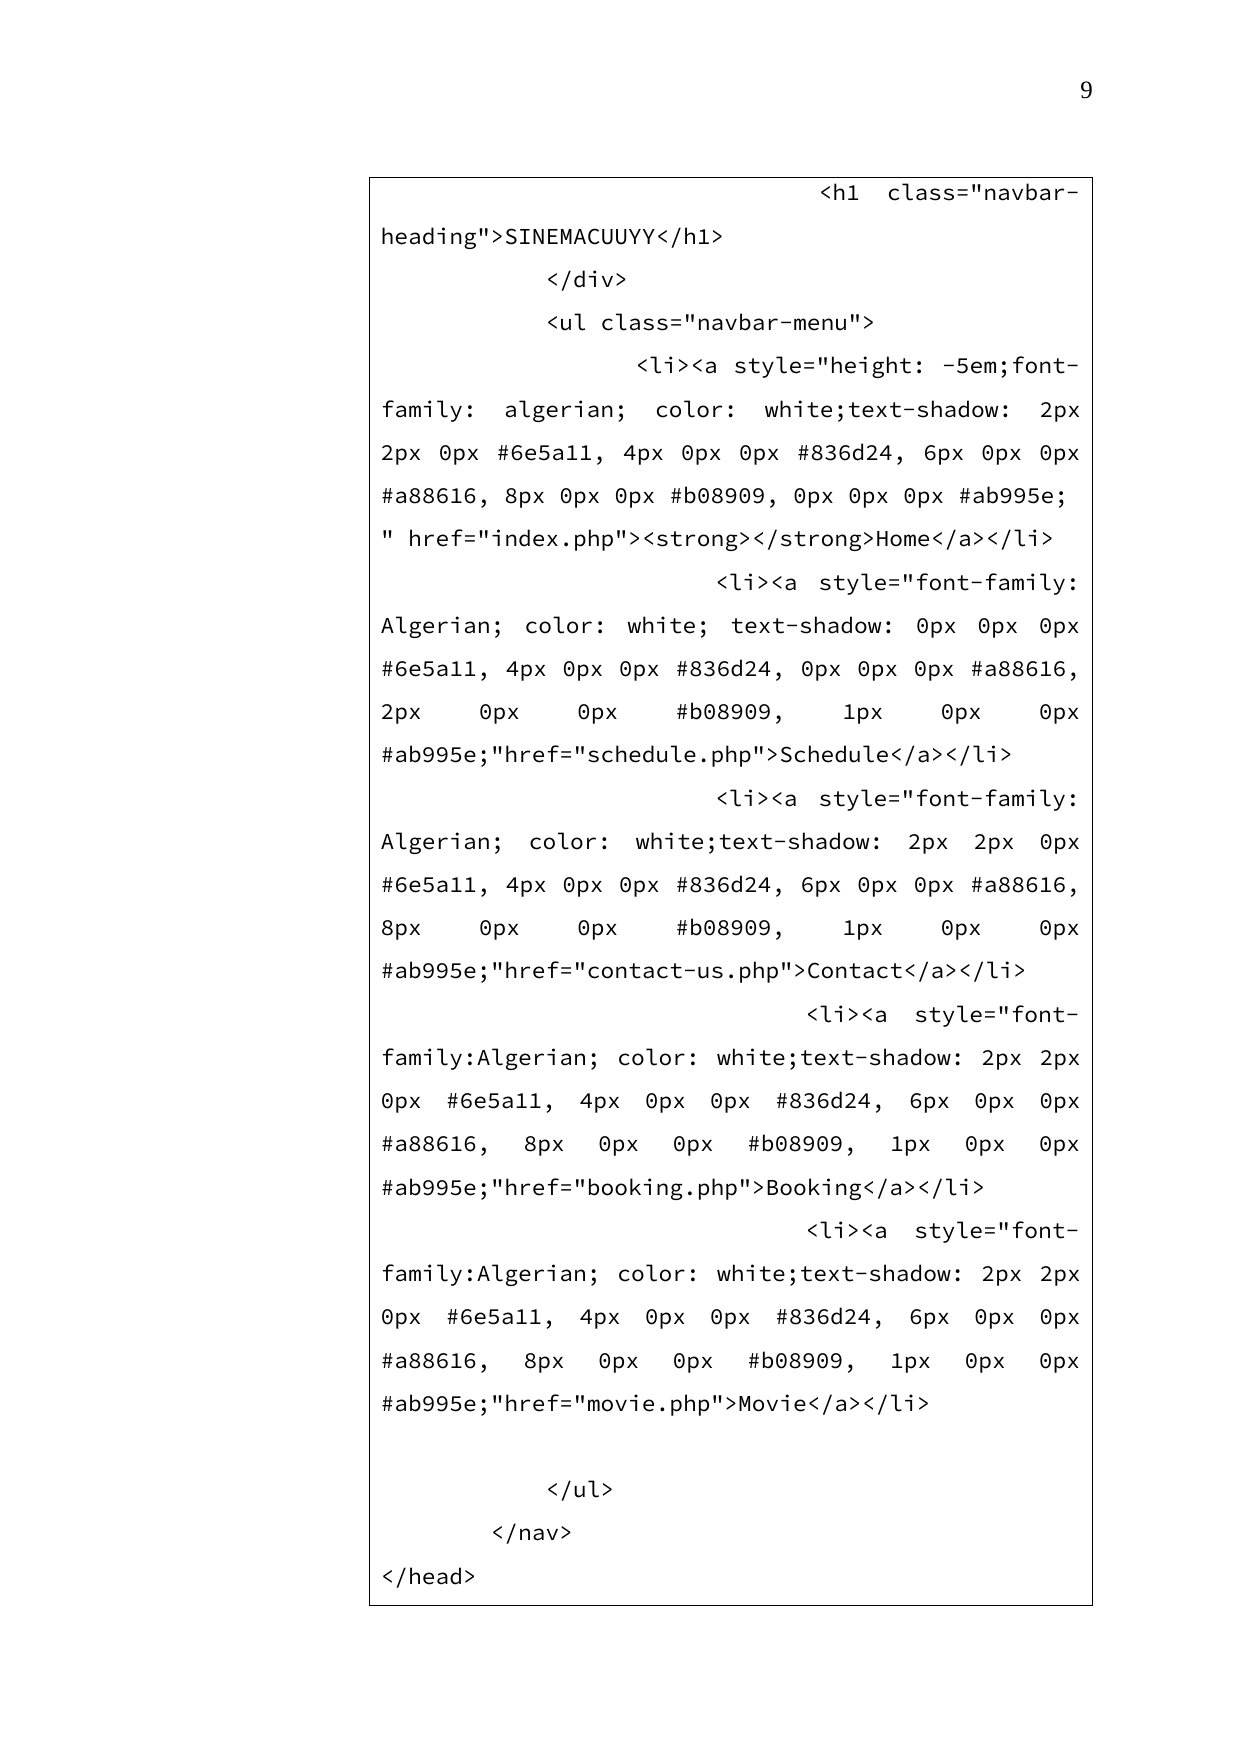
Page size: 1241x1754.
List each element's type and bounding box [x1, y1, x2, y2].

table_header [370, 178, 1092, 1604]
